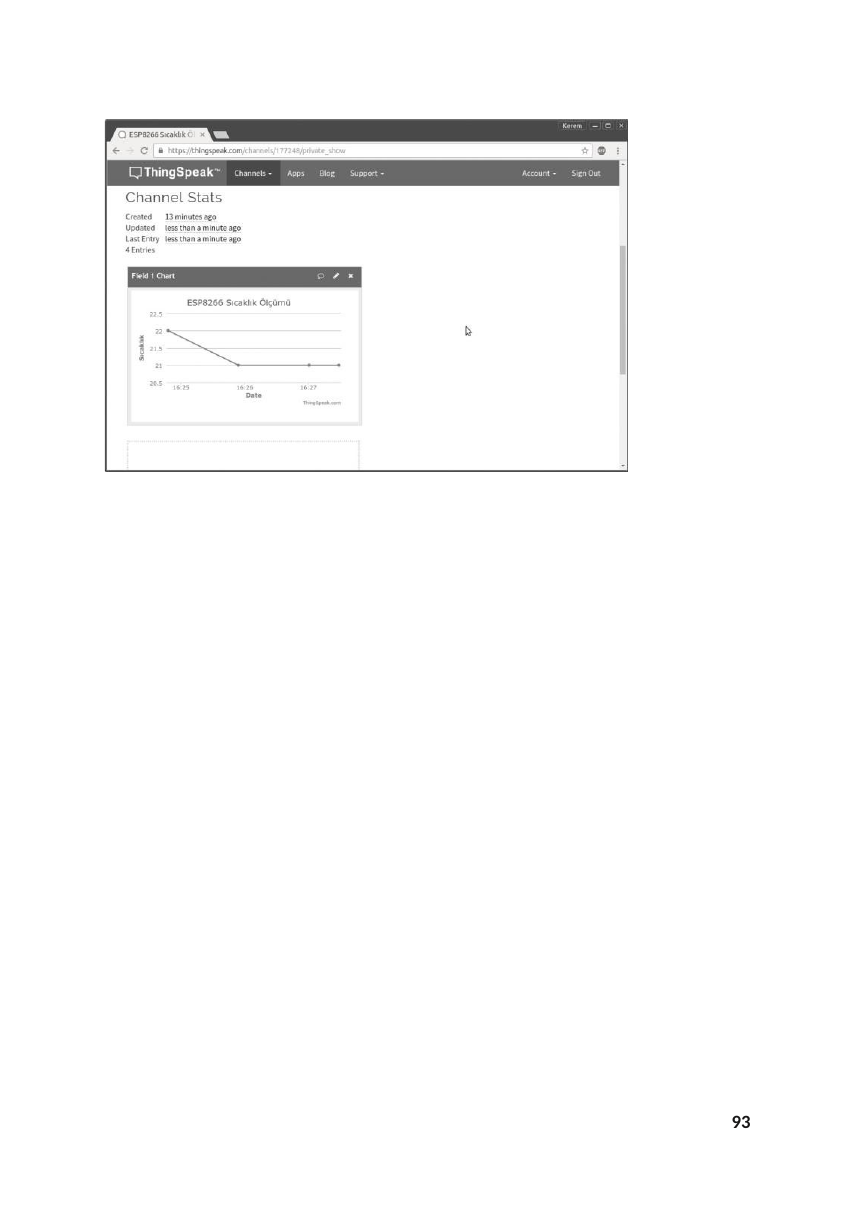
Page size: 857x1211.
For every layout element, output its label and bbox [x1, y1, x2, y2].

picture [104, 119, 628, 472]
